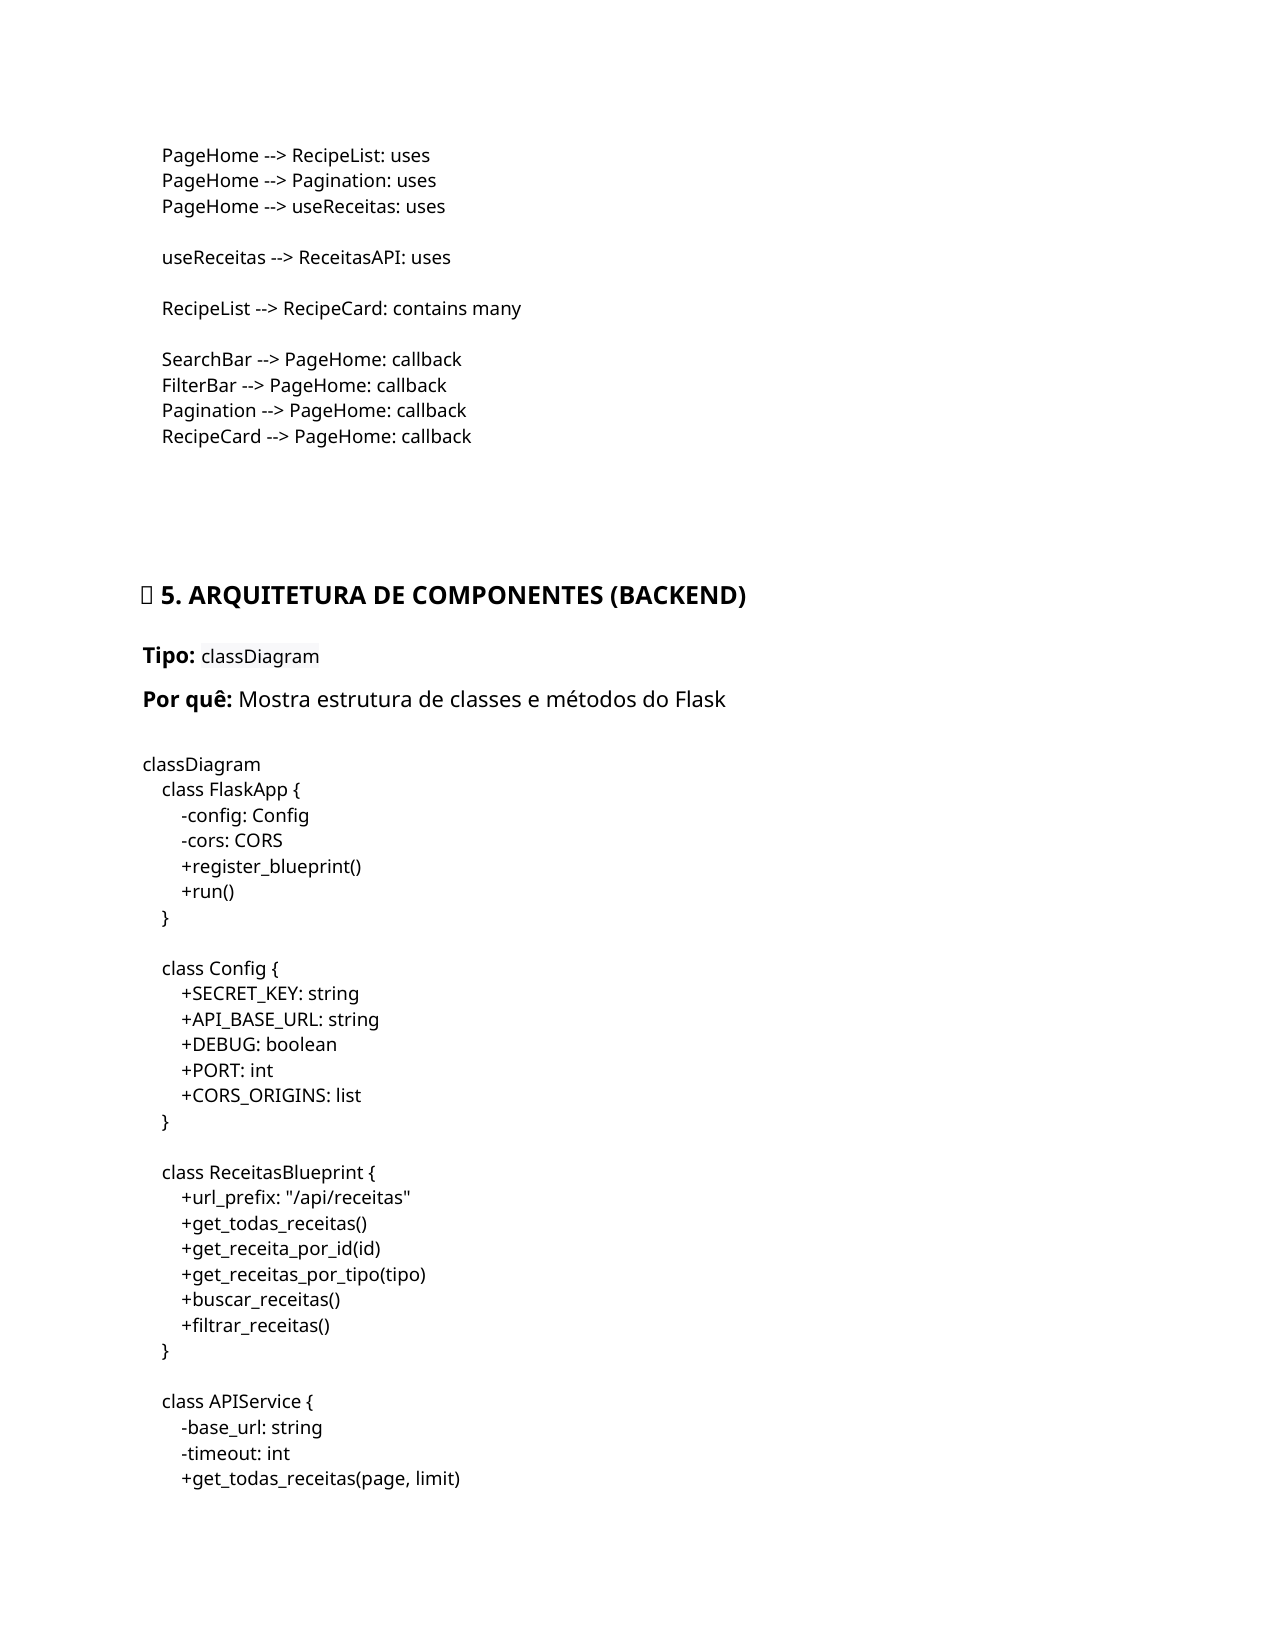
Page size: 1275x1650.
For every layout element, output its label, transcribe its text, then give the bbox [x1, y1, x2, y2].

text Tipo: classDiagram Por quê: Mostra estrutura de classes e métodos do Flask [142, 639, 1133, 714]
text ✅ 5. ARQUITETURA DE COMPONENTES (BACKEND) [139, 578, 1133, 612]
